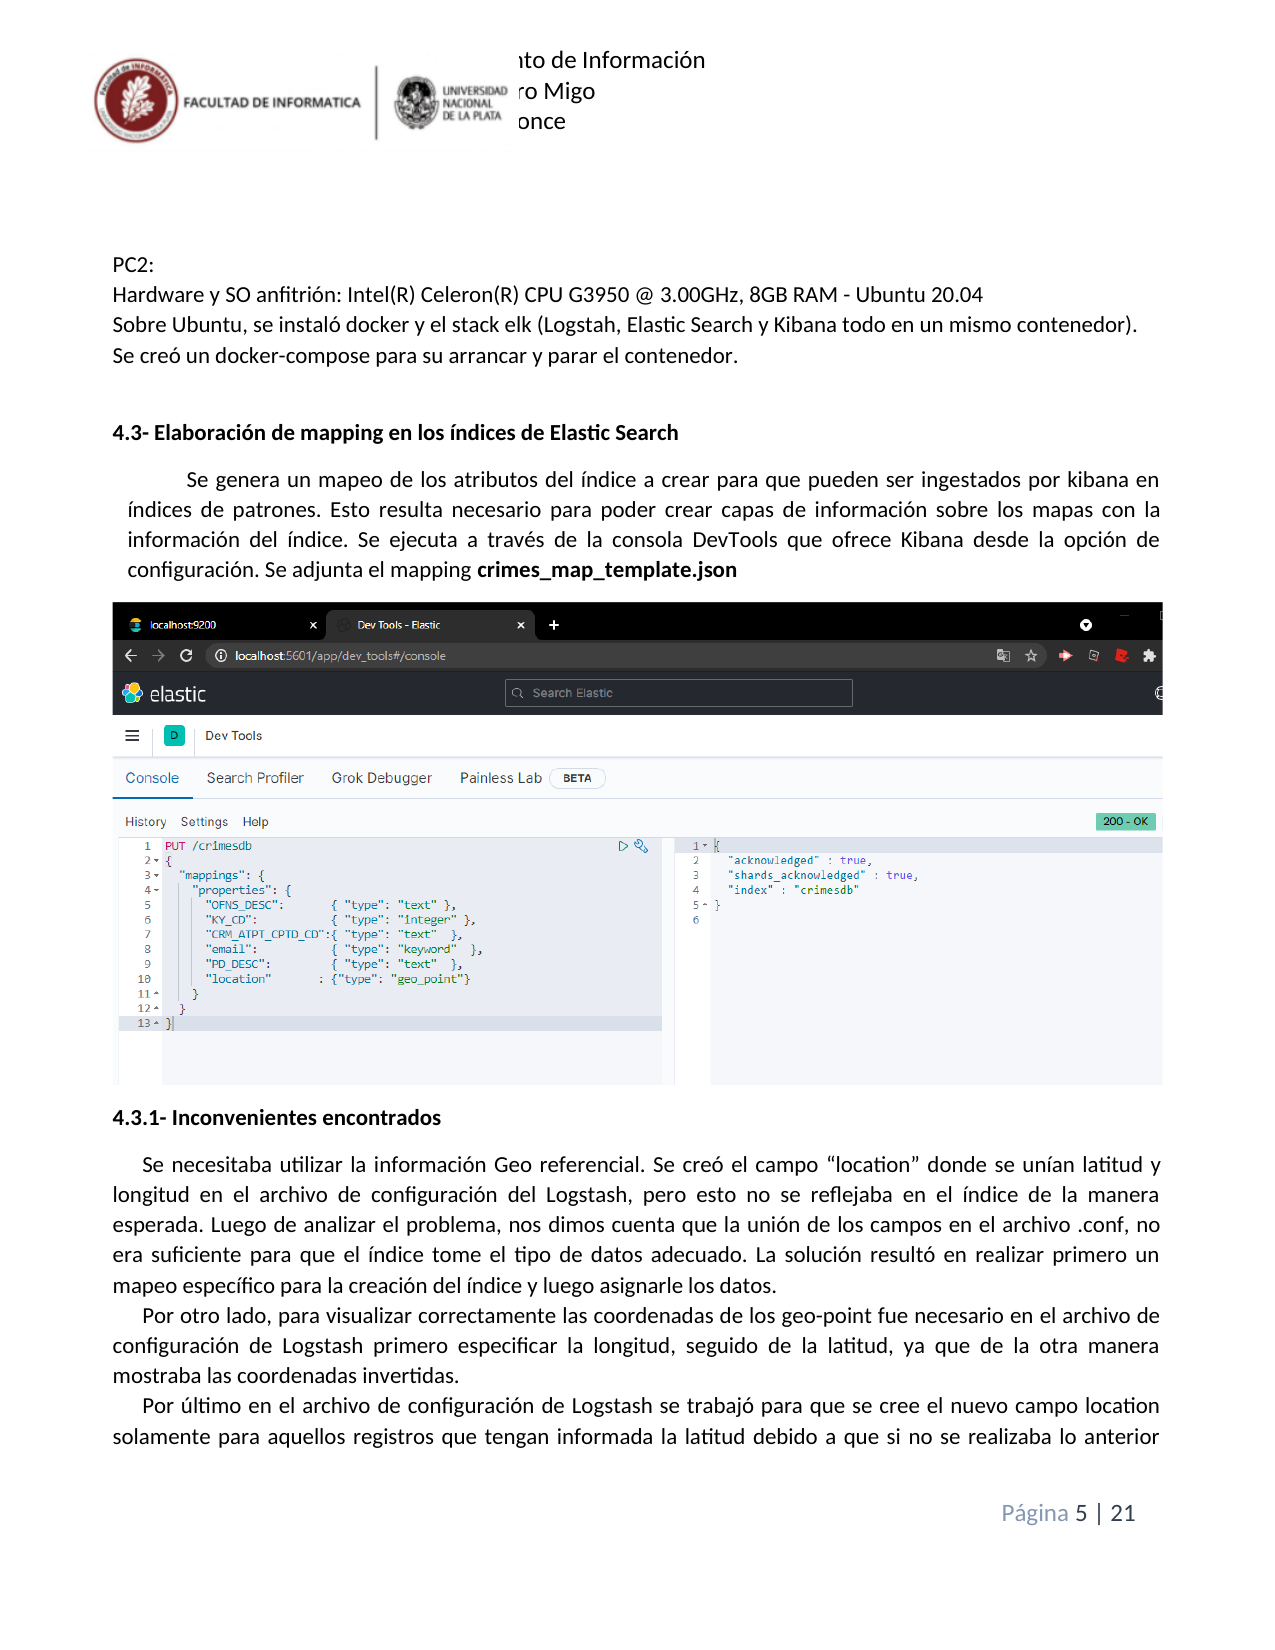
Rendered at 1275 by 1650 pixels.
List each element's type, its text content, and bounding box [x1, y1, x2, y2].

text Por otro lado, para visualizar correctamente las coordenadas de los geo-point fue necesario en el archivo de configuración de Logstash primero especificar la longitud, seguido de la latitud, ya que de la otra manera mostraba las coordenadas invertidas. [112, 1301, 1162, 1389]
picture [87, 43, 519, 157]
text 4.3.1- Inconvenientes encontrados [112, 1103, 1162, 1131]
text Se necesitaba utilizar la información Geo referencial. Se creó el campo “location” donde se unían latitud y longitud en el archivo de configuración del Logstash, pero esto no se reflejaba en el índice de la manera esperada. Luego de analizar el problema, nos dimos cuenta que la unión de los campos en el archivo .conf, no era suficiente para que el índice tome el tipo de datos adecuado. La solución resultó en realizar primero un mapeo específico para la creación del índice y luego asignarle los datos. [112, 1150, 1162, 1299]
text Sobre Ubuntu, se instaló docker y el stack elk (Logstah, Elastic Search y Kibana todo en un mismo contenedor). Se creó un docker-compose para su arrancar y parar el contenedor. [112, 311, 1162, 369]
picture [112, 602, 1163, 1085]
text Se genera un mapeo de los atributos del índice a crear para que pueden ser ingestados por kibana en índices de patrones. Esto resulta necesario para poder crear capas de información sobre los mapas con la información del índice. Se ejecuta a través de la consola DevTools que ofrece Kibana desde la opción de configuración. Se adjunta el mapping crimes_map_template.json [127, 465, 1162, 583]
text Hardware y SO anfitrión: Intel(R) Celeron(R) CPU G3950 @ 3.00GHz, 8GB RAM - Ubuntu 20.04 [112, 280, 1162, 308]
text 4.3- Elaboración de mapping en los índices de Elastic Search [112, 418, 1162, 446]
text PC2: [112, 250, 1162, 278]
